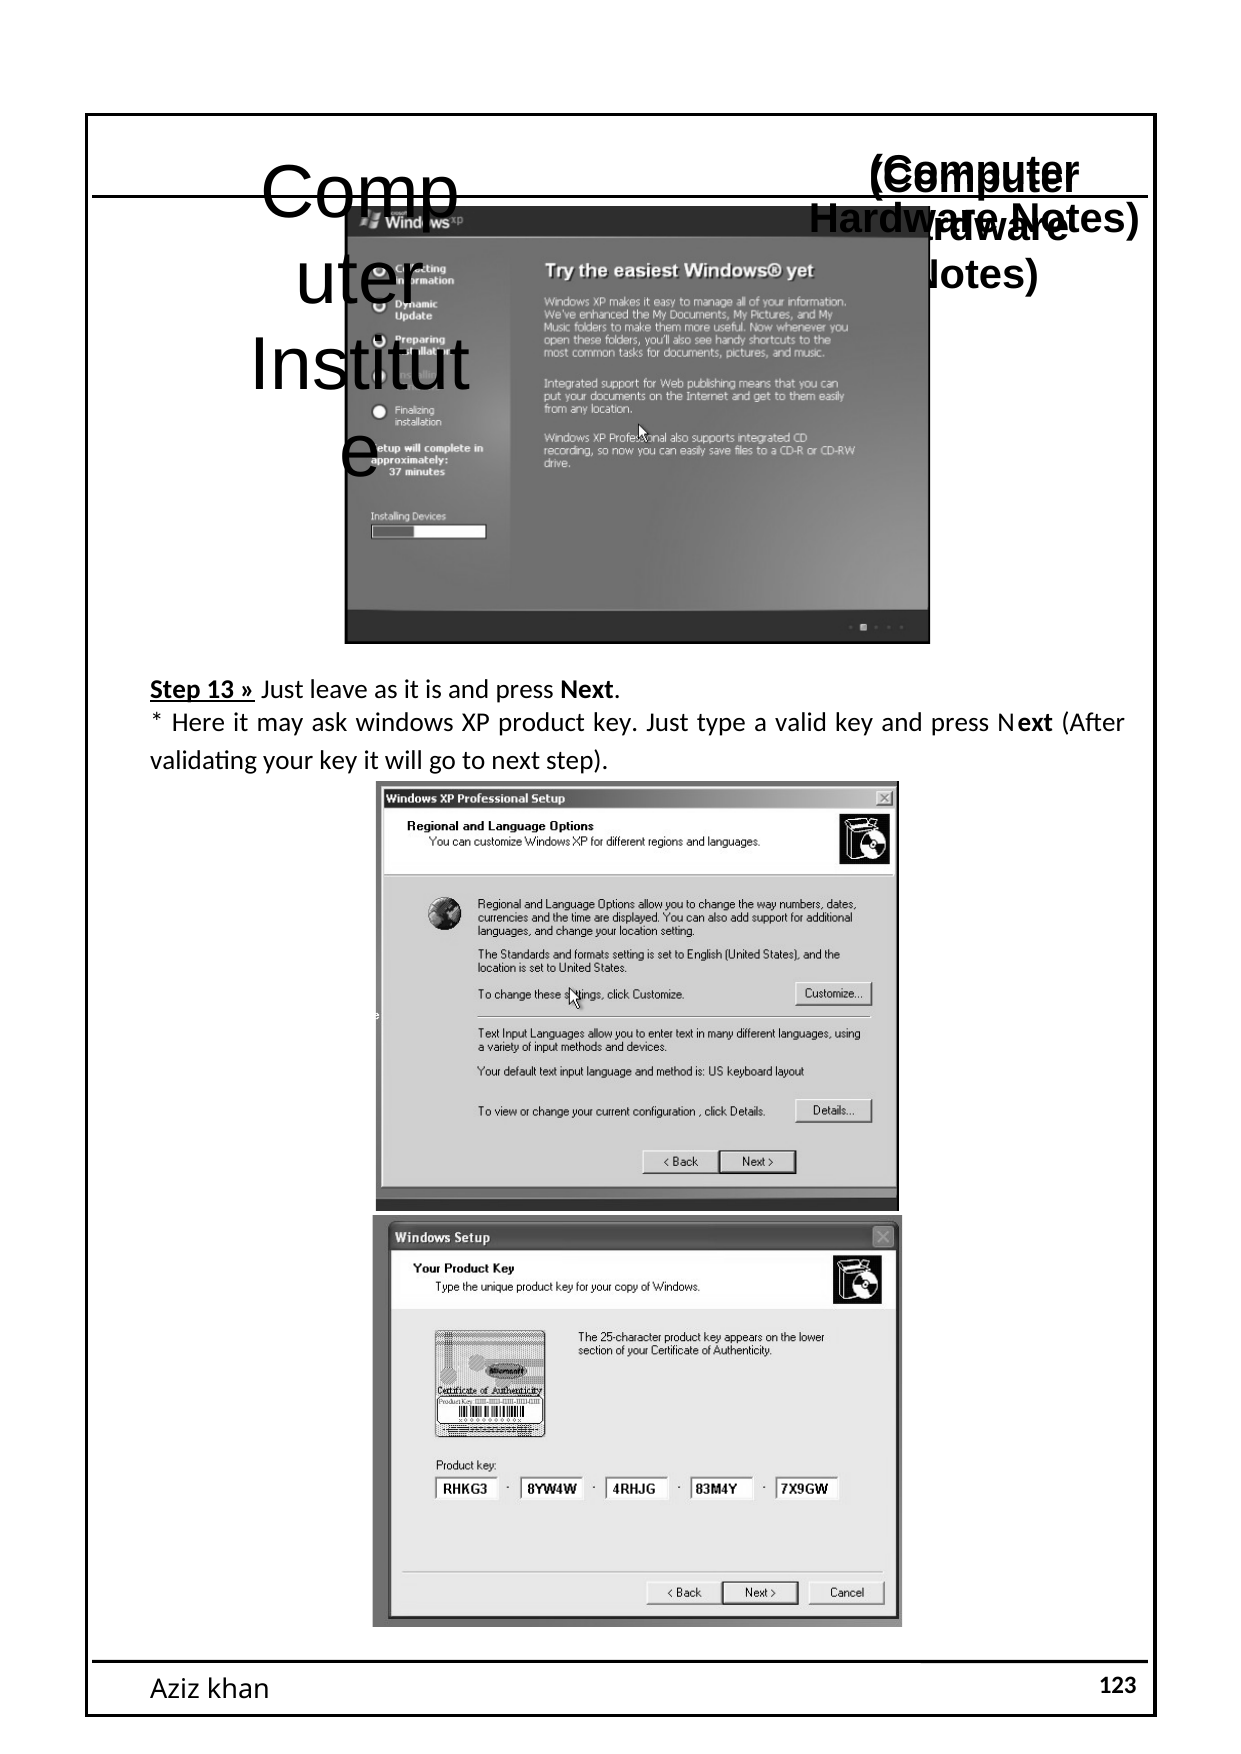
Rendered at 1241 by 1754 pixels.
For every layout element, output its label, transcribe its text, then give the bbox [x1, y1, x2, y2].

text * Here it may ask windows XP product key. Just type a valid key and press Next (After validating your key it will go to next step). [150, 705, 1125, 776]
text Step 13 » Just leave as it is and press Next. [150, 643, 1125, 705]
